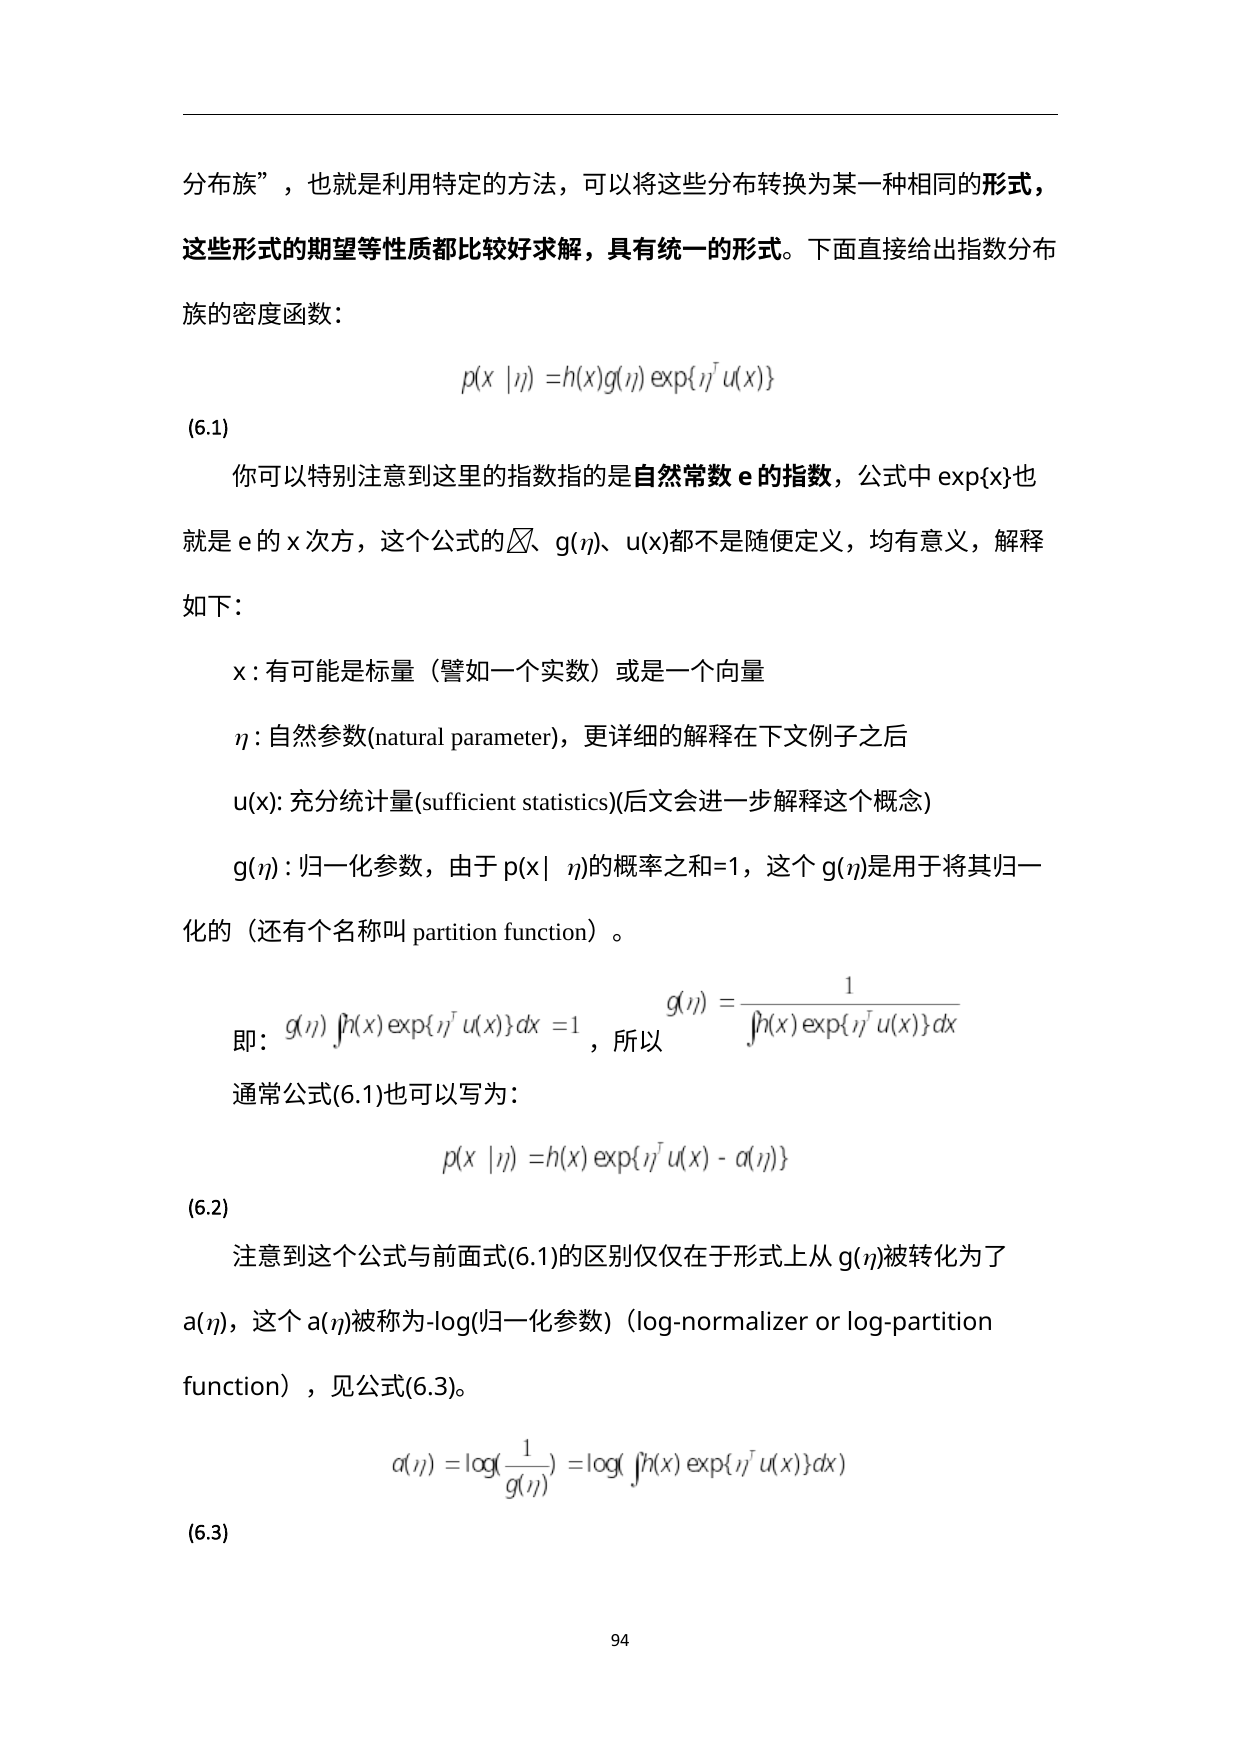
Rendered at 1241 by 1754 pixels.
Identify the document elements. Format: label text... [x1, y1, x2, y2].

text g() : 归一化参数，由于p(x|)的概率之和=1，这个g()是用于将其归一化的（还有个名称叫partition function）。 [183, 832, 1058, 962]
text 你可以特别注意到这里的指数指的是自然常数e的指数，公式中exp{x}也就是e的x次方，这个公式的、g()、u(x)都不是随便定义，均有意义，解释如下： [183, 442, 1058, 637]
text 即： ，所以 [183, 962, 1058, 1060]
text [183, 150, 1058, 345]
text u(x): 充分统计量(sufficient statistics)(后文会进一步解释这个概念) [183, 767, 1058, 832]
text x : 有可能是标量（譬如一个实数）或是一个向量 [183, 637, 1058, 702]
text  : 自然参数(natural parameter)，更详细的解释在下文例子之后 [183, 702, 1058, 767]
